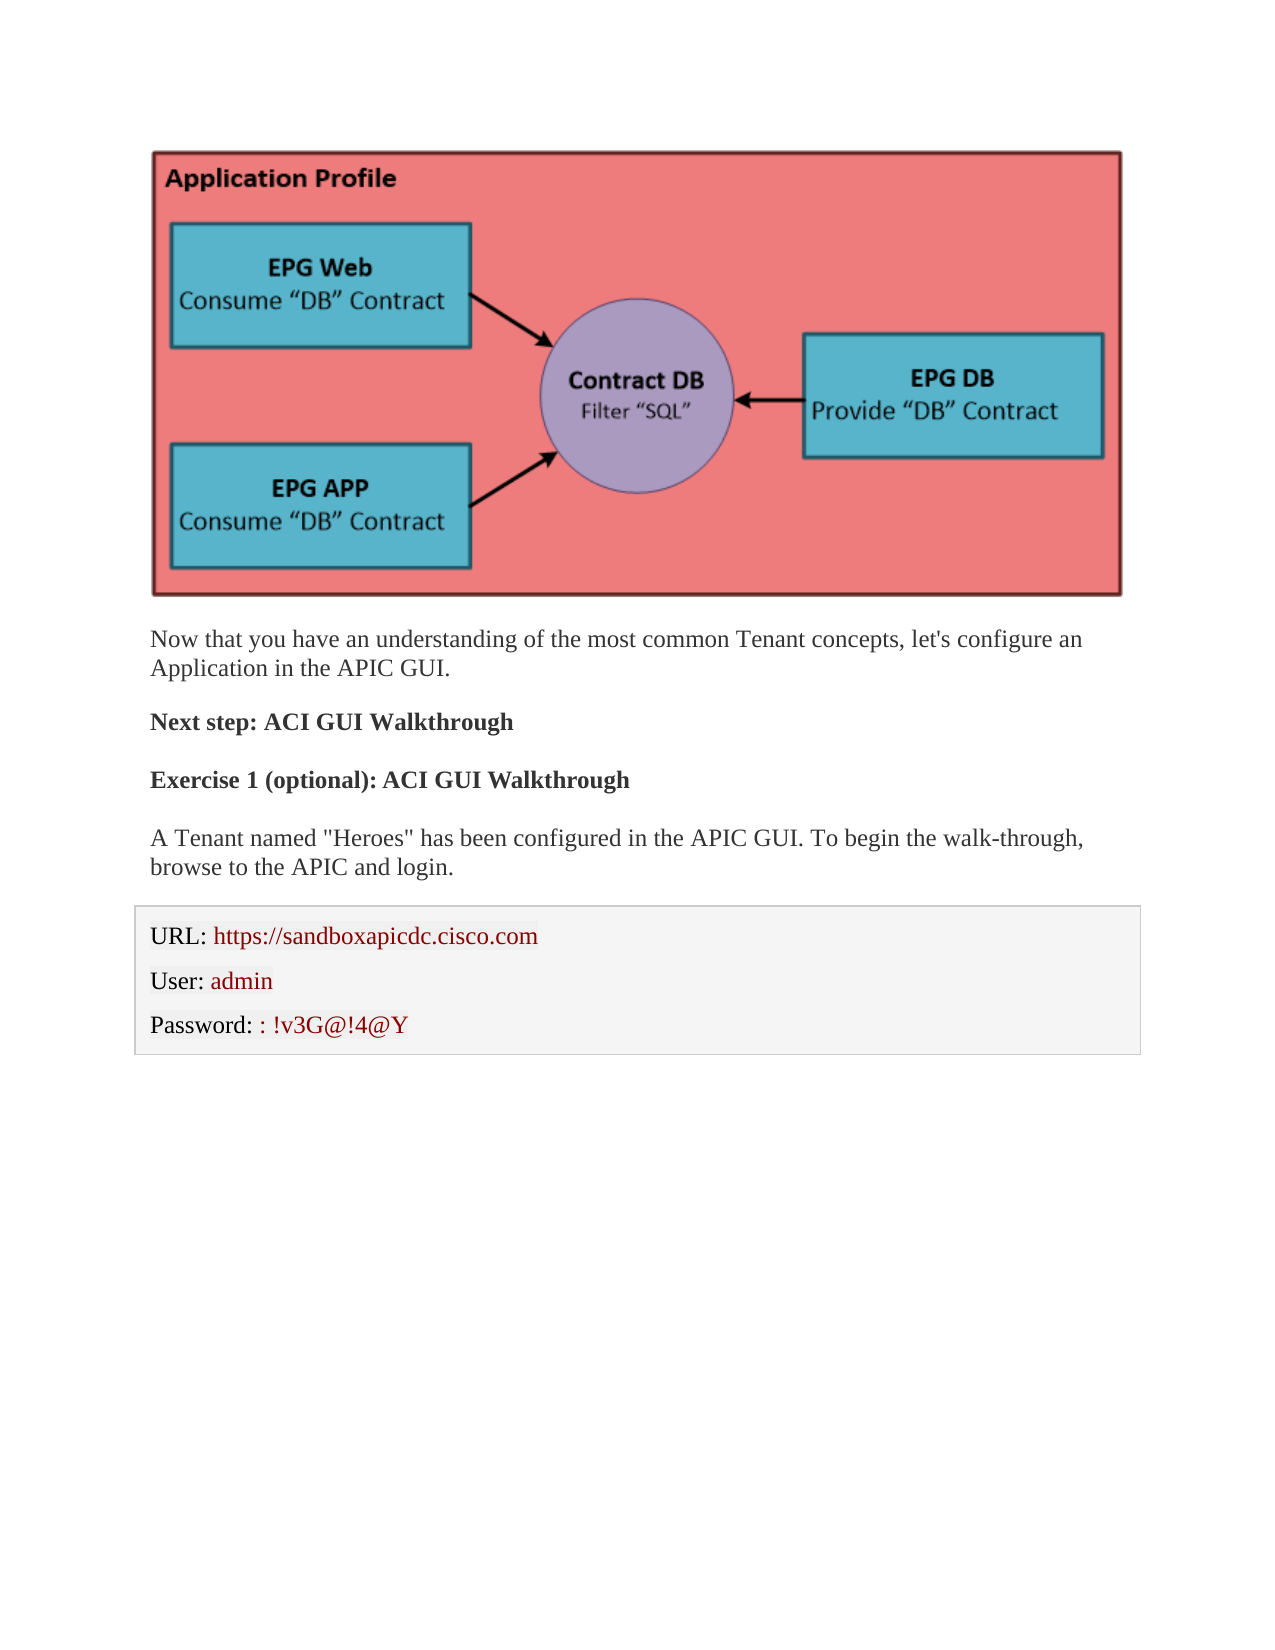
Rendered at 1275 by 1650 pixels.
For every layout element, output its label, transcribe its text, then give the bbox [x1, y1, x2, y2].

text Next step: ACI GUI Walkthrough [150, 707, 1125, 736]
text Password: : !v3G@!4@Y [136, 994, 1140, 1054]
text URL: https://sandboxapicdc.cisco.com [136, 907, 1140, 950]
text A Tenant named "Heroes" has been configured in the APIC GUI. To begin the walk-through, browse to the APIC and login. [150, 823, 1125, 880]
text User: admin [136, 950, 1140, 994]
subtitle Exercise 1 (optional): ACI GUI Walkthrough [150, 765, 1125, 794]
text Now that you have an understanding of the most common Tenant concepts, let's configure an Application in the APIC GUI. [150, 624, 1125, 682]
picture [150, 150, 1125, 600]
